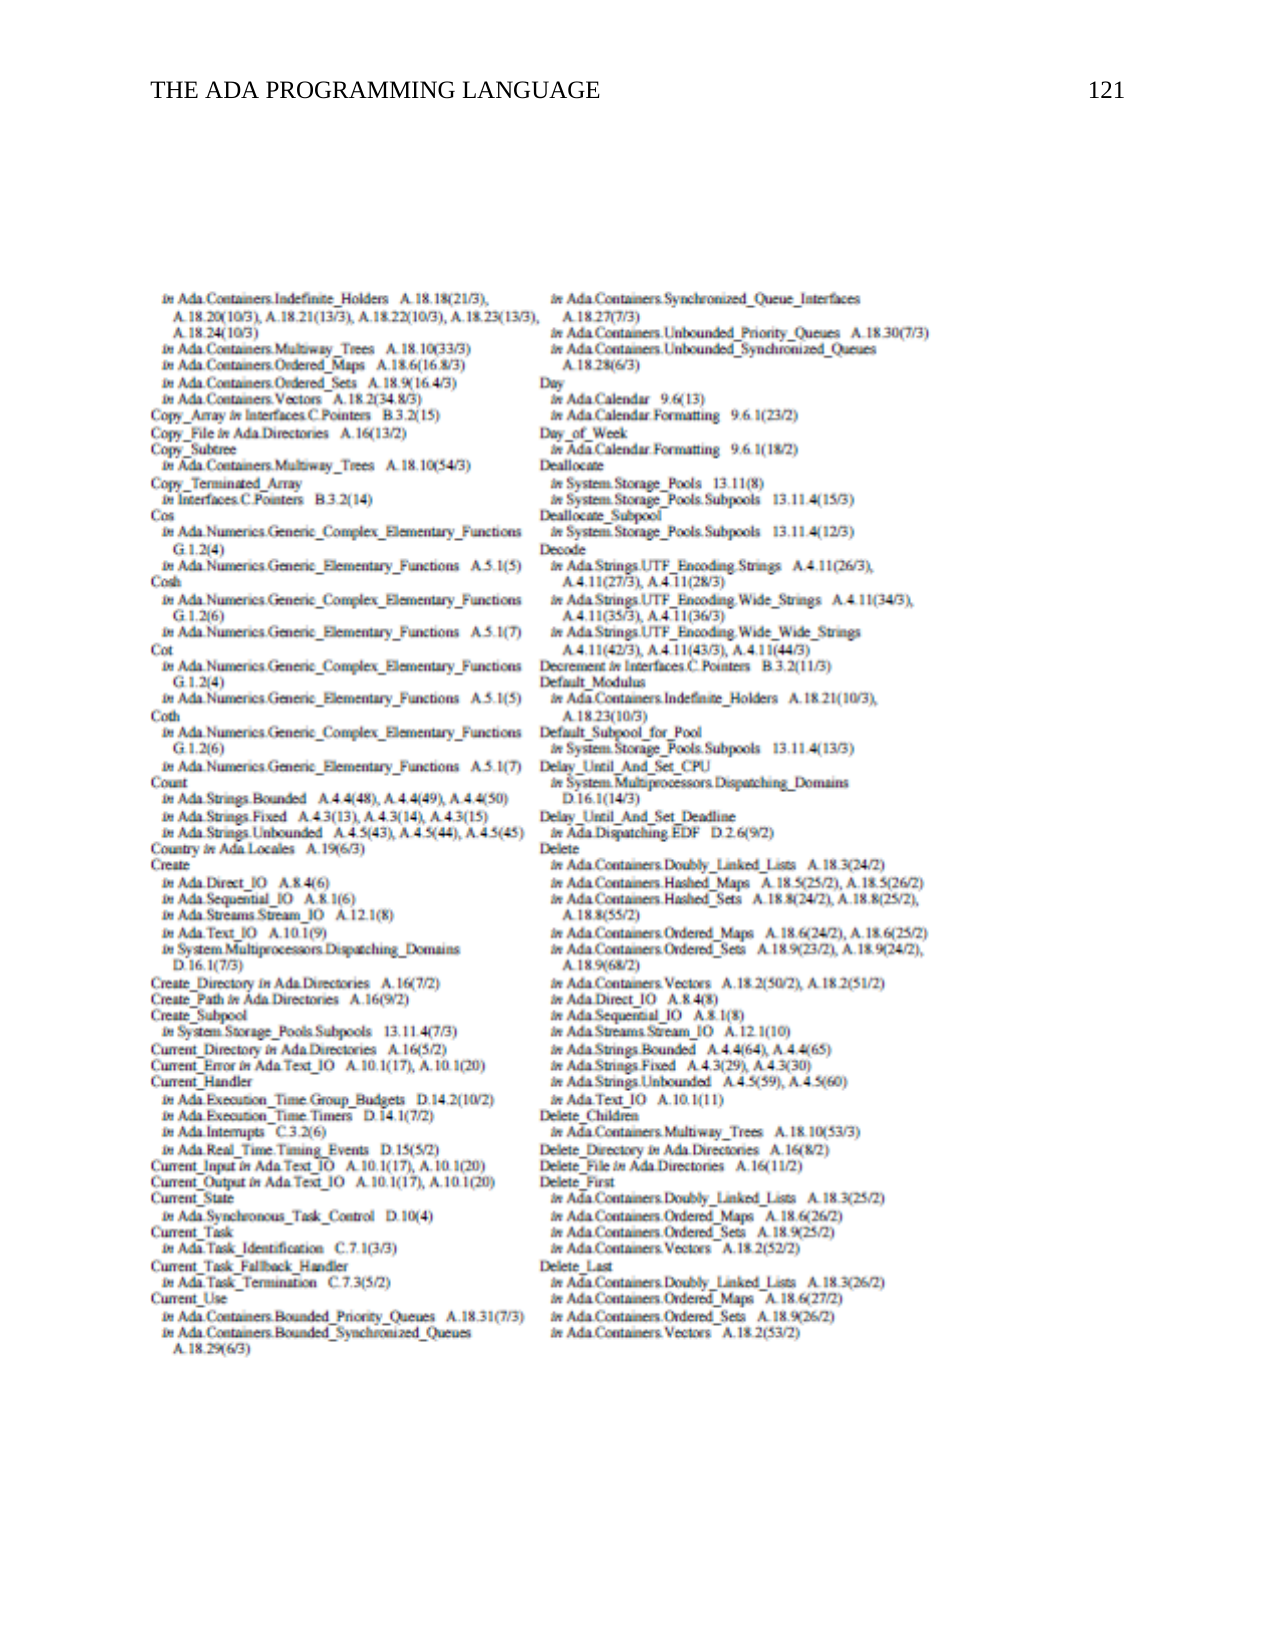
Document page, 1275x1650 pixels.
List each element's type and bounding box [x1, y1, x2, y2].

picture [150, 286, 963, 1364]
